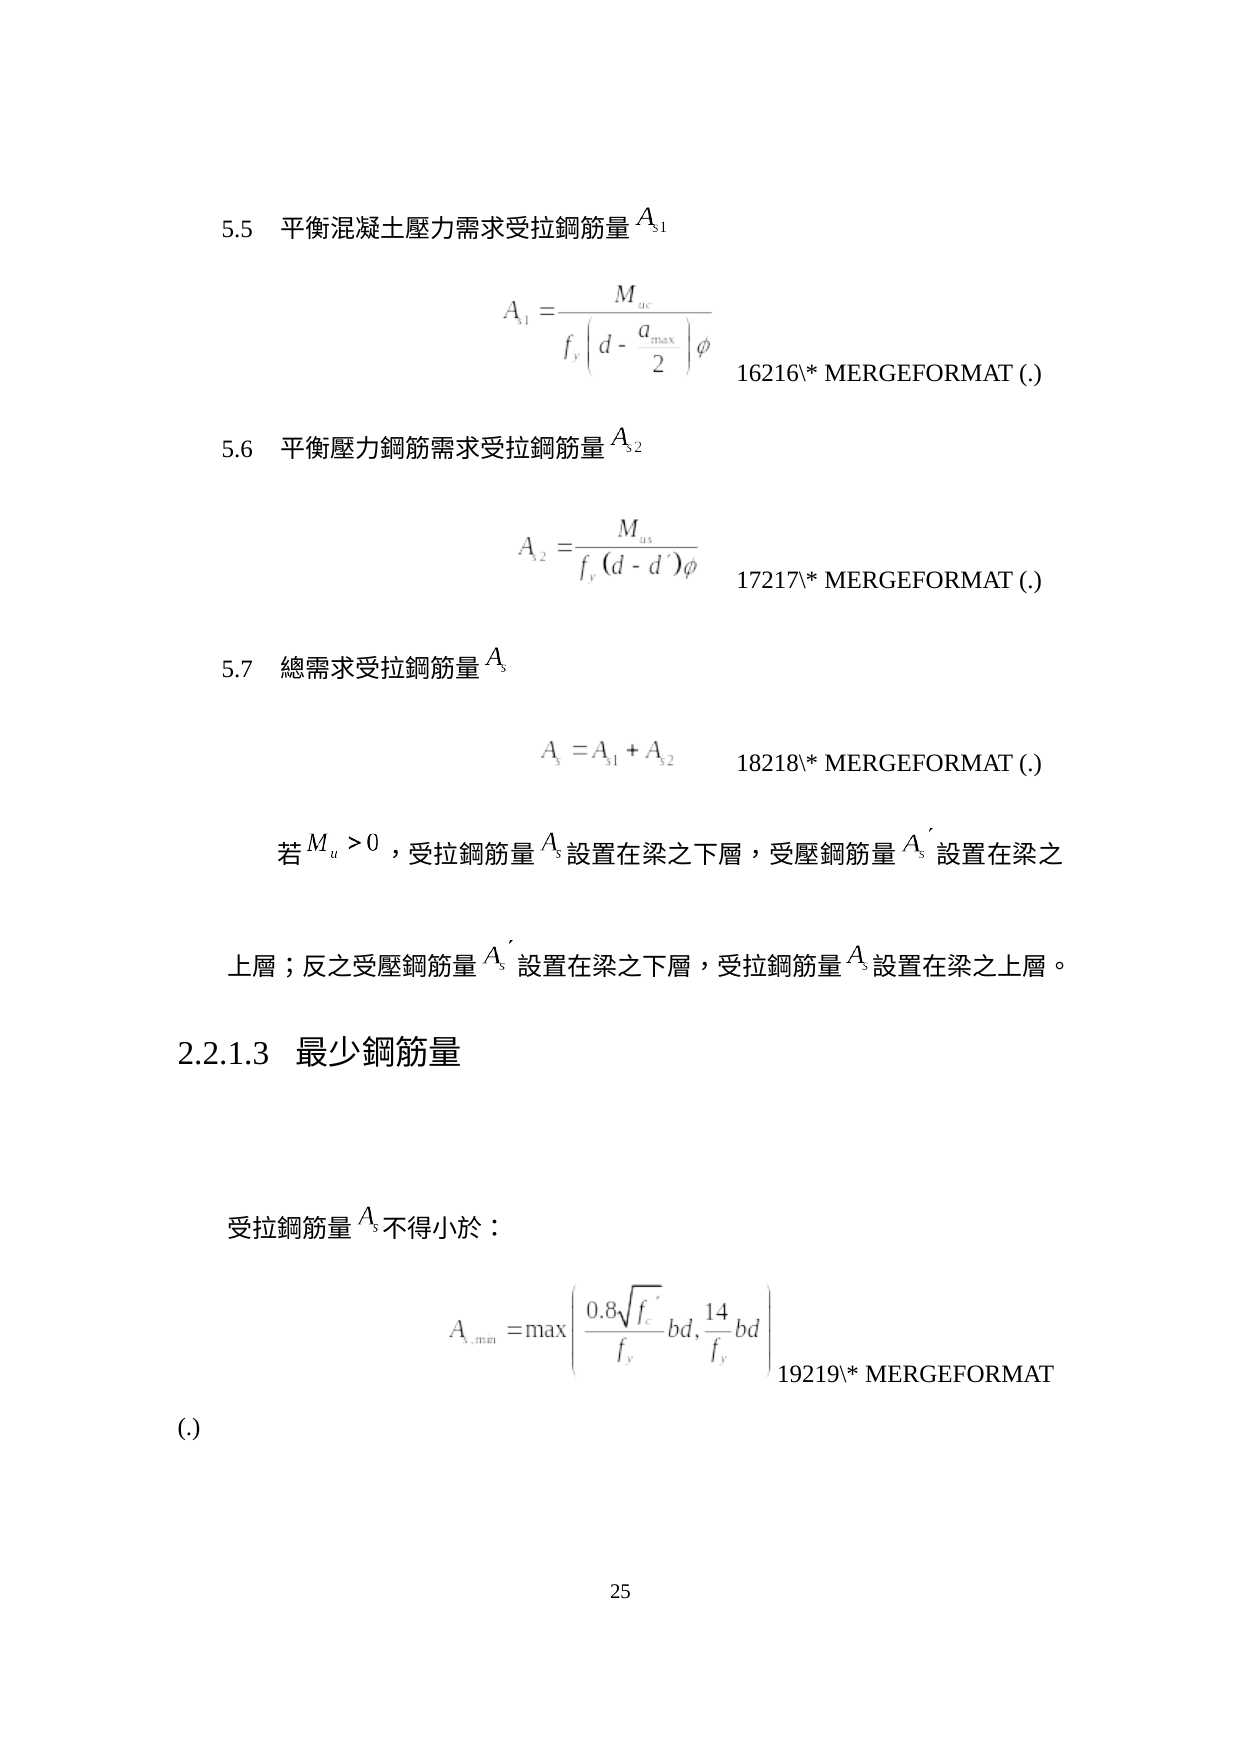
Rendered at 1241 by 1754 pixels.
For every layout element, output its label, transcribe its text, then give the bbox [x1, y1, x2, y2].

subtitle 最少鋼筋量 [177, 1012, 1063, 1087]
list 平衡壓力鋼筋需求受拉鋼筋量 [221, 404, 1063, 479]
text 若，受拉鋼筋量設置在梁之下層，受壓鋼筋量設置在梁之上層；反之受壓鋼筋量設置在梁之下層，受拉鋼筋量設置在梁之上層。 [227, 807, 1063, 994]
list 平衡混凝土壓力需求受拉鋼筋量 [221, 184, 1063, 259]
text 受拉鋼筋量不得小於： [177, 1184, 1063, 1259]
list 總需求受拉鋼筋量 [221, 624, 1063, 699]
